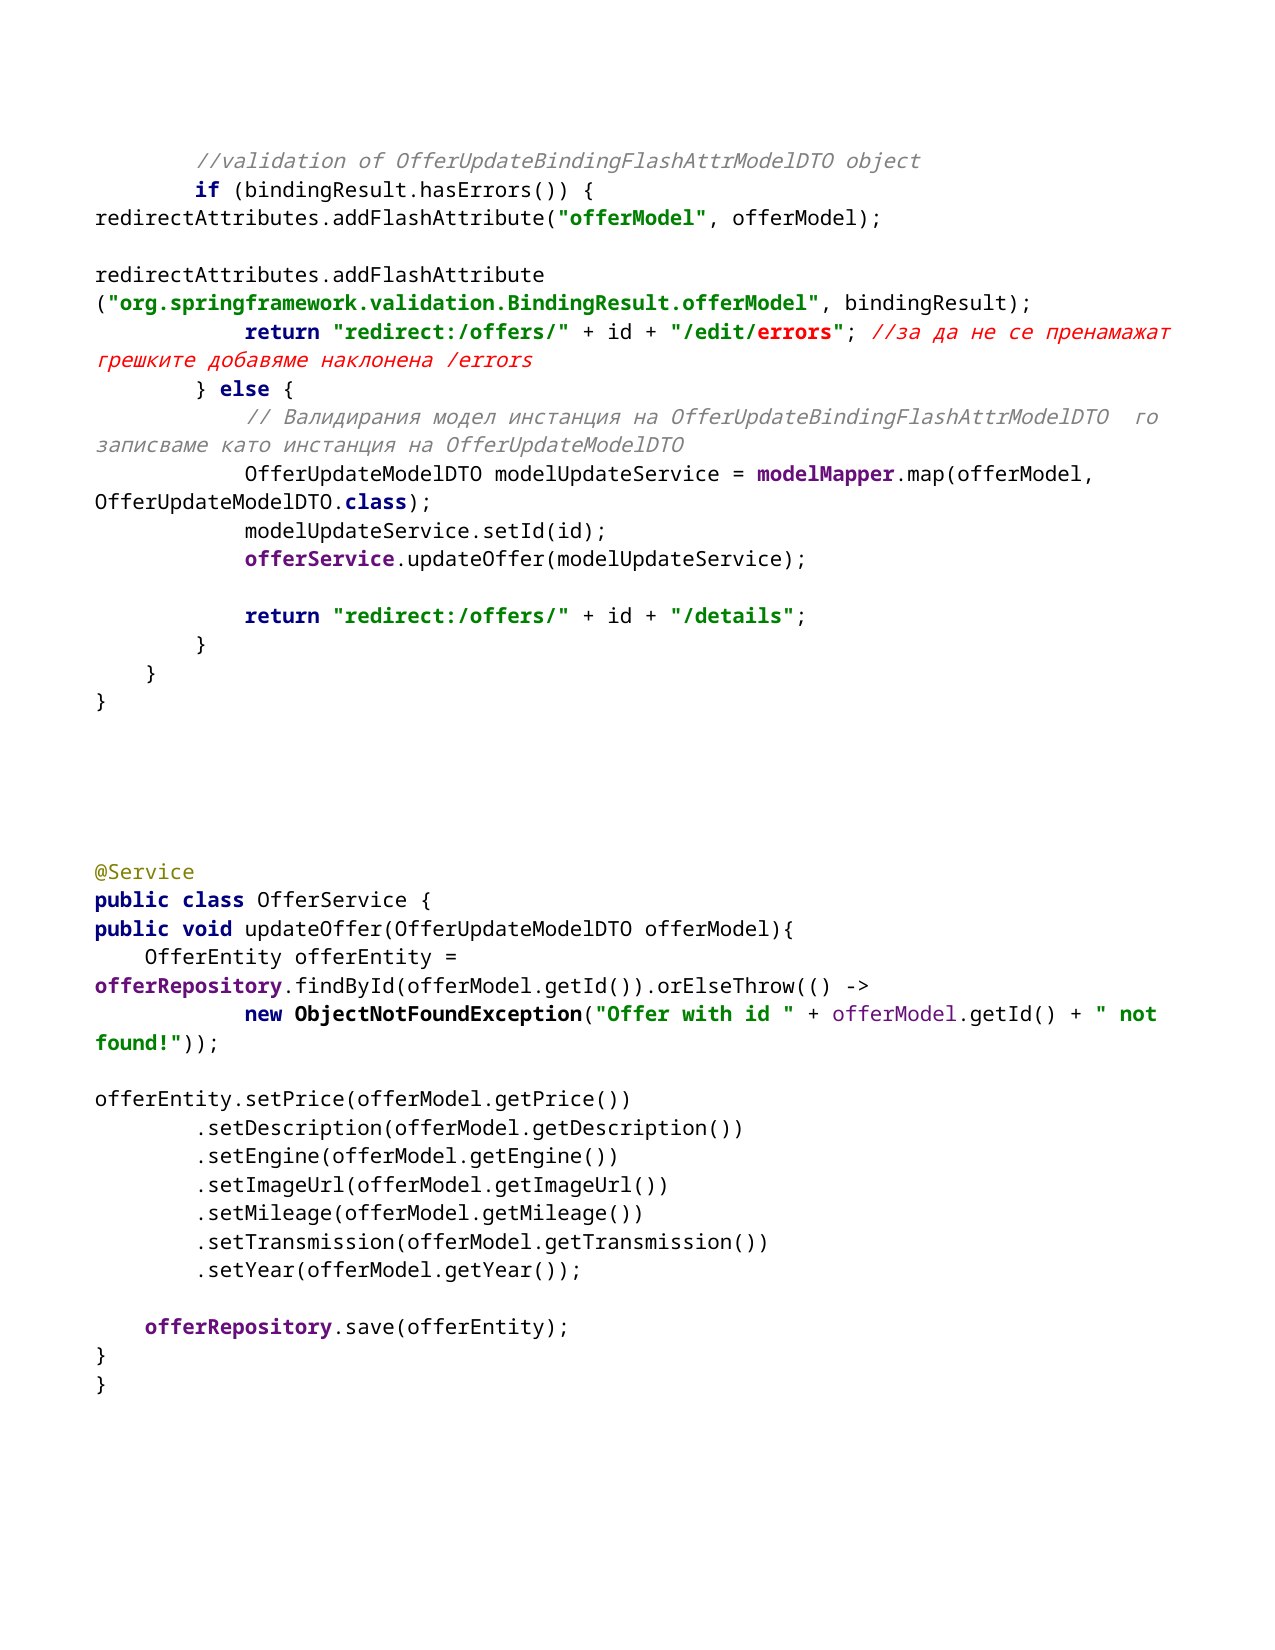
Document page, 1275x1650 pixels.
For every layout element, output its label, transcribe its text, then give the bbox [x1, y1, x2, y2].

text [94, 118, 1198, 715]
text @Service public class OfferService { [94, 857, 1198, 914]
text offerRepository.save(offerEntity); } [94, 1312, 1198, 1369]
text } [94, 1369, 1198, 1397]
text public void updateOffer(OfferUpdateModelDTO offerModel){ OfferEntity offerEntity = offerRepository.findById(offerModel.getId()).orElseThrow(() -> new ObjectNotFoundException("Offer with id " + offerModel.getId() + " not found!")); offerEntity.setPrice(offerModel.getPrice()) .setDescription(offerModel.getDescription()) .setEngine(offerModel.getEngine()) .setImageUrl(offerModel.getImageUrl()) .setMileage(offerModel.getMileage()) .setTransmission(offerModel.getTransmission()) .setYear(offerModel.getYear()); [94, 914, 1198, 1284]
